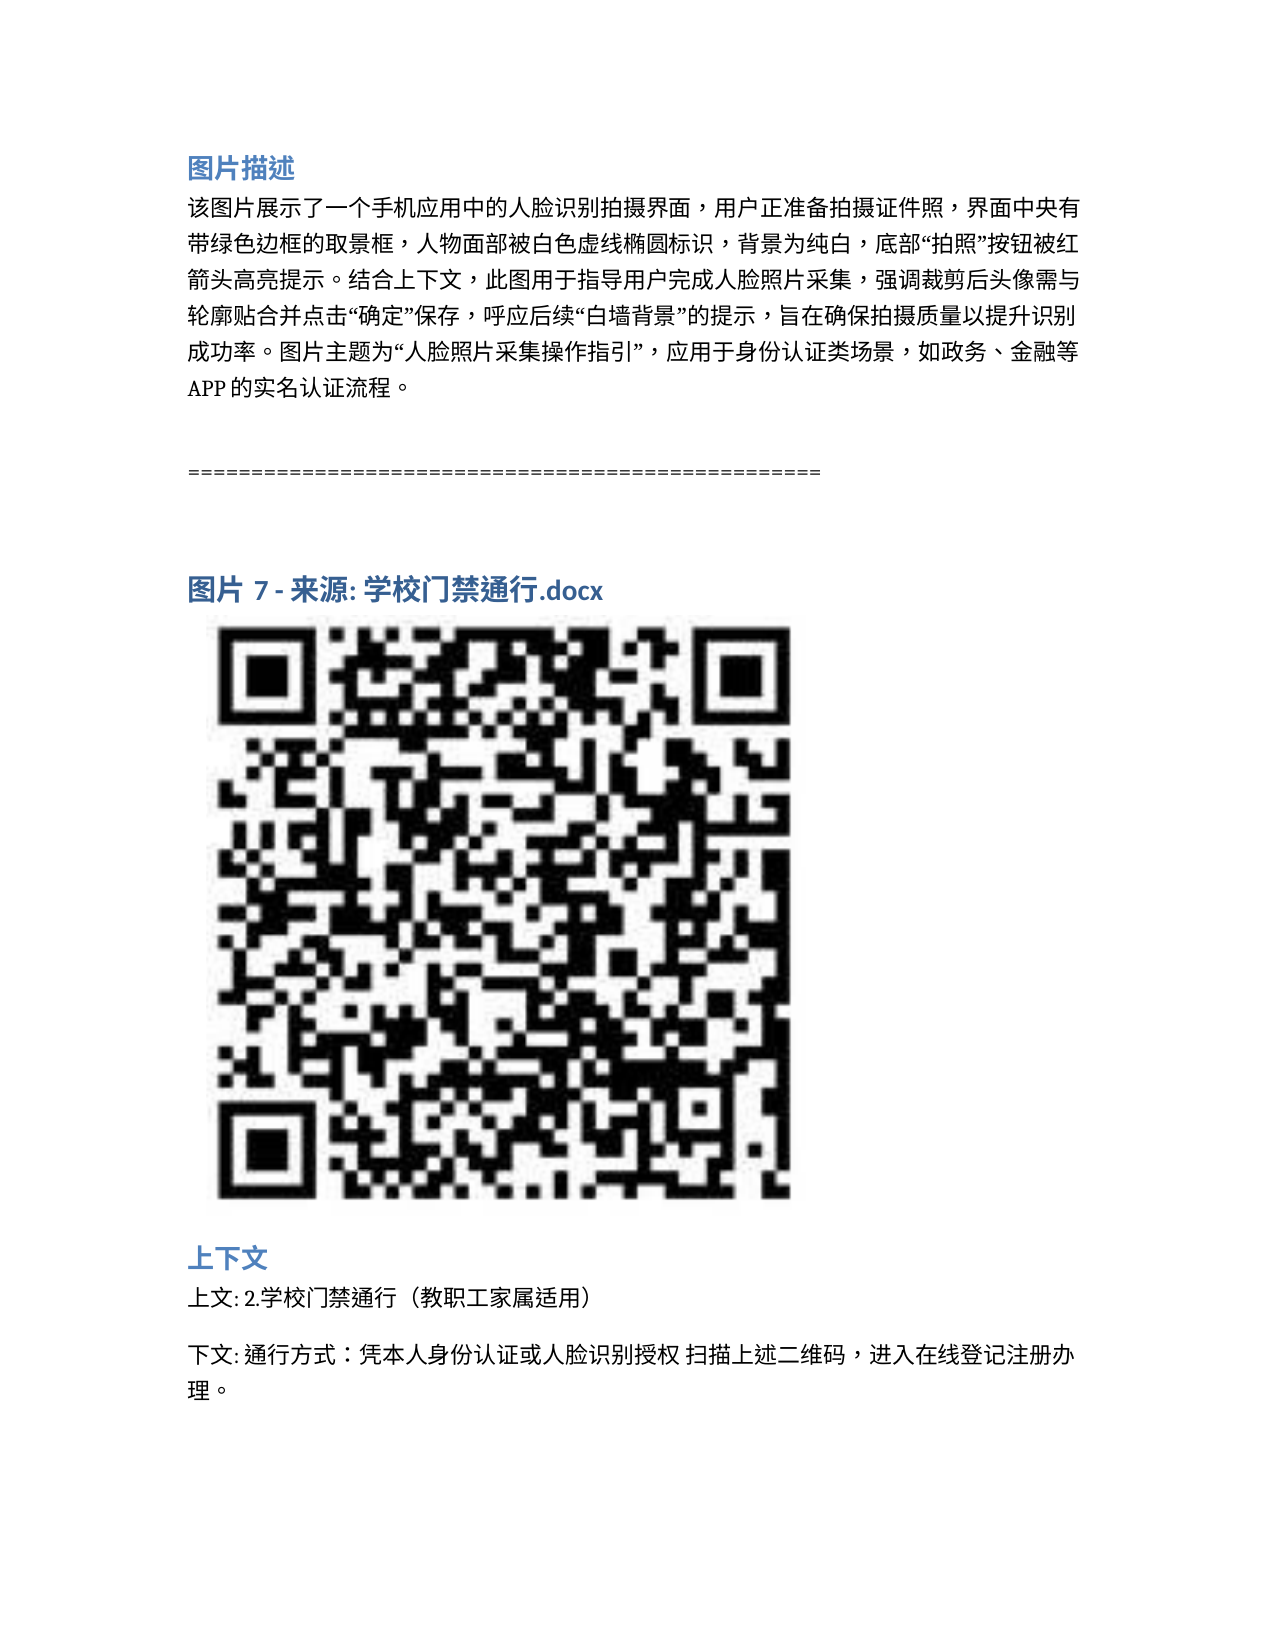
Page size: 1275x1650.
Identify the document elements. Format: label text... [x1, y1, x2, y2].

text ================================================== [187, 429, 1087, 516]
text 该图片展示了一个手机应用中的人脸识别拍摄界面，用户正准备拍摄证件照，界面中央有带绿色边框的取景框，人物面部被白色虚线椭圆标识，背景为纯白，底部“拍照”按钮被红箭头高亮提示。结合上下文，此图用于指导用户完成人脸照片采集，强调裁剪后头像需与轮廓贴合并点击“确定”保存，呼应后续“白墙背景”的提示，旨在确保拍摄质量以提升识别成功率。图片主题为“人脸照片采集操作指引”，应用于身份认证类场景，如政务、金融等APP的实名认证流程。 [187, 192, 1087, 403]
text 下文: 通行方式：凭本人身份认证或人脸识别授权 扫描上述二维码，进入在线登记注册办理。 [187, 1339, 1087, 1406]
text 上文: 2.学校门禁通行（教职工家属适用） [187, 1282, 1087, 1313]
subtitle 上下文 [187, 1240, 1087, 1277]
subtitle 图片 7 - 来源: 学校门禁通行.docx [187, 569, 1087, 609]
subtitle 图片描述 [187, 150, 1087, 187]
picture [206, 615, 807, 1216]
